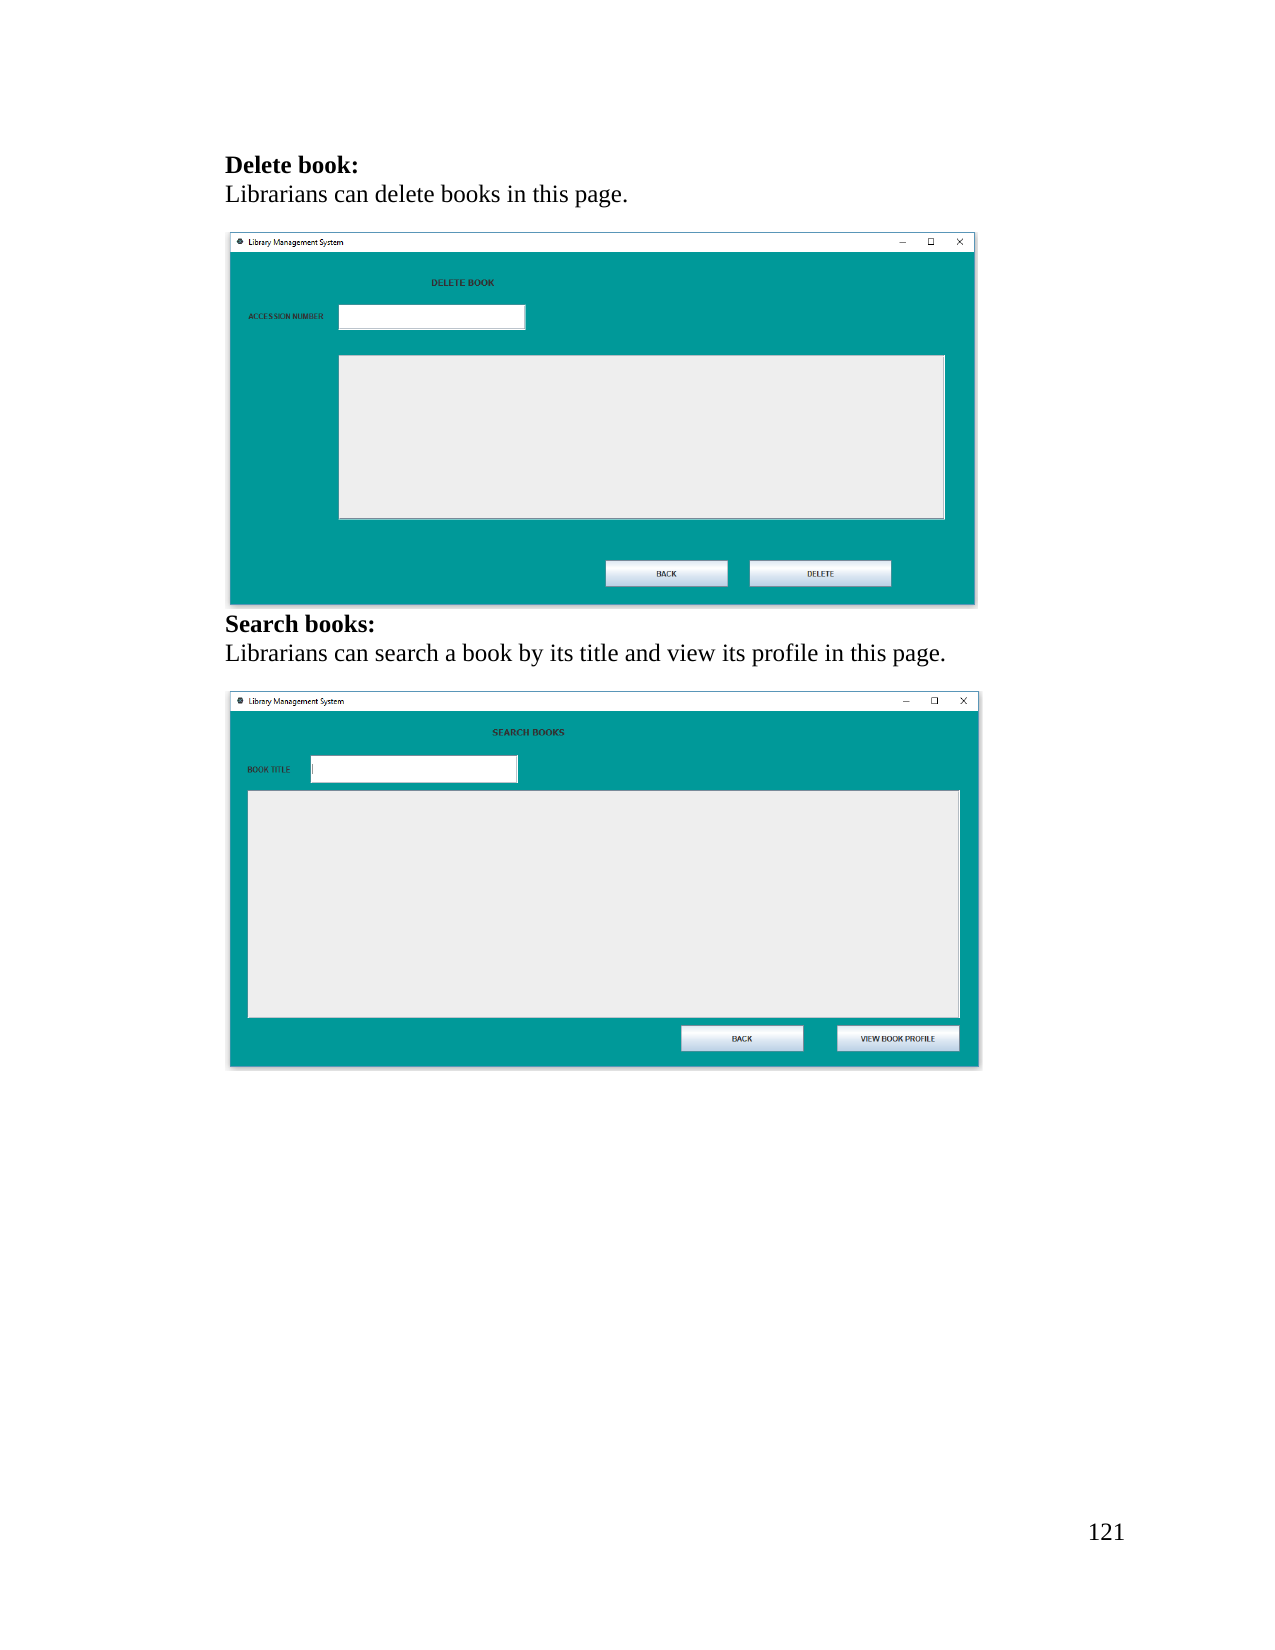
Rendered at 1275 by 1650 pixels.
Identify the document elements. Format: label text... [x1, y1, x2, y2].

text Search books: [225, 609, 1125, 638]
text Librarians can delete books in this page. [225, 179, 1125, 207]
picture [225, 691, 983, 1071]
text Delete book: [225, 150, 1125, 179]
picture [225, 232, 978, 609]
text Librarians can search a book by its title and view its profile in this page. [225, 638, 1125, 666]
